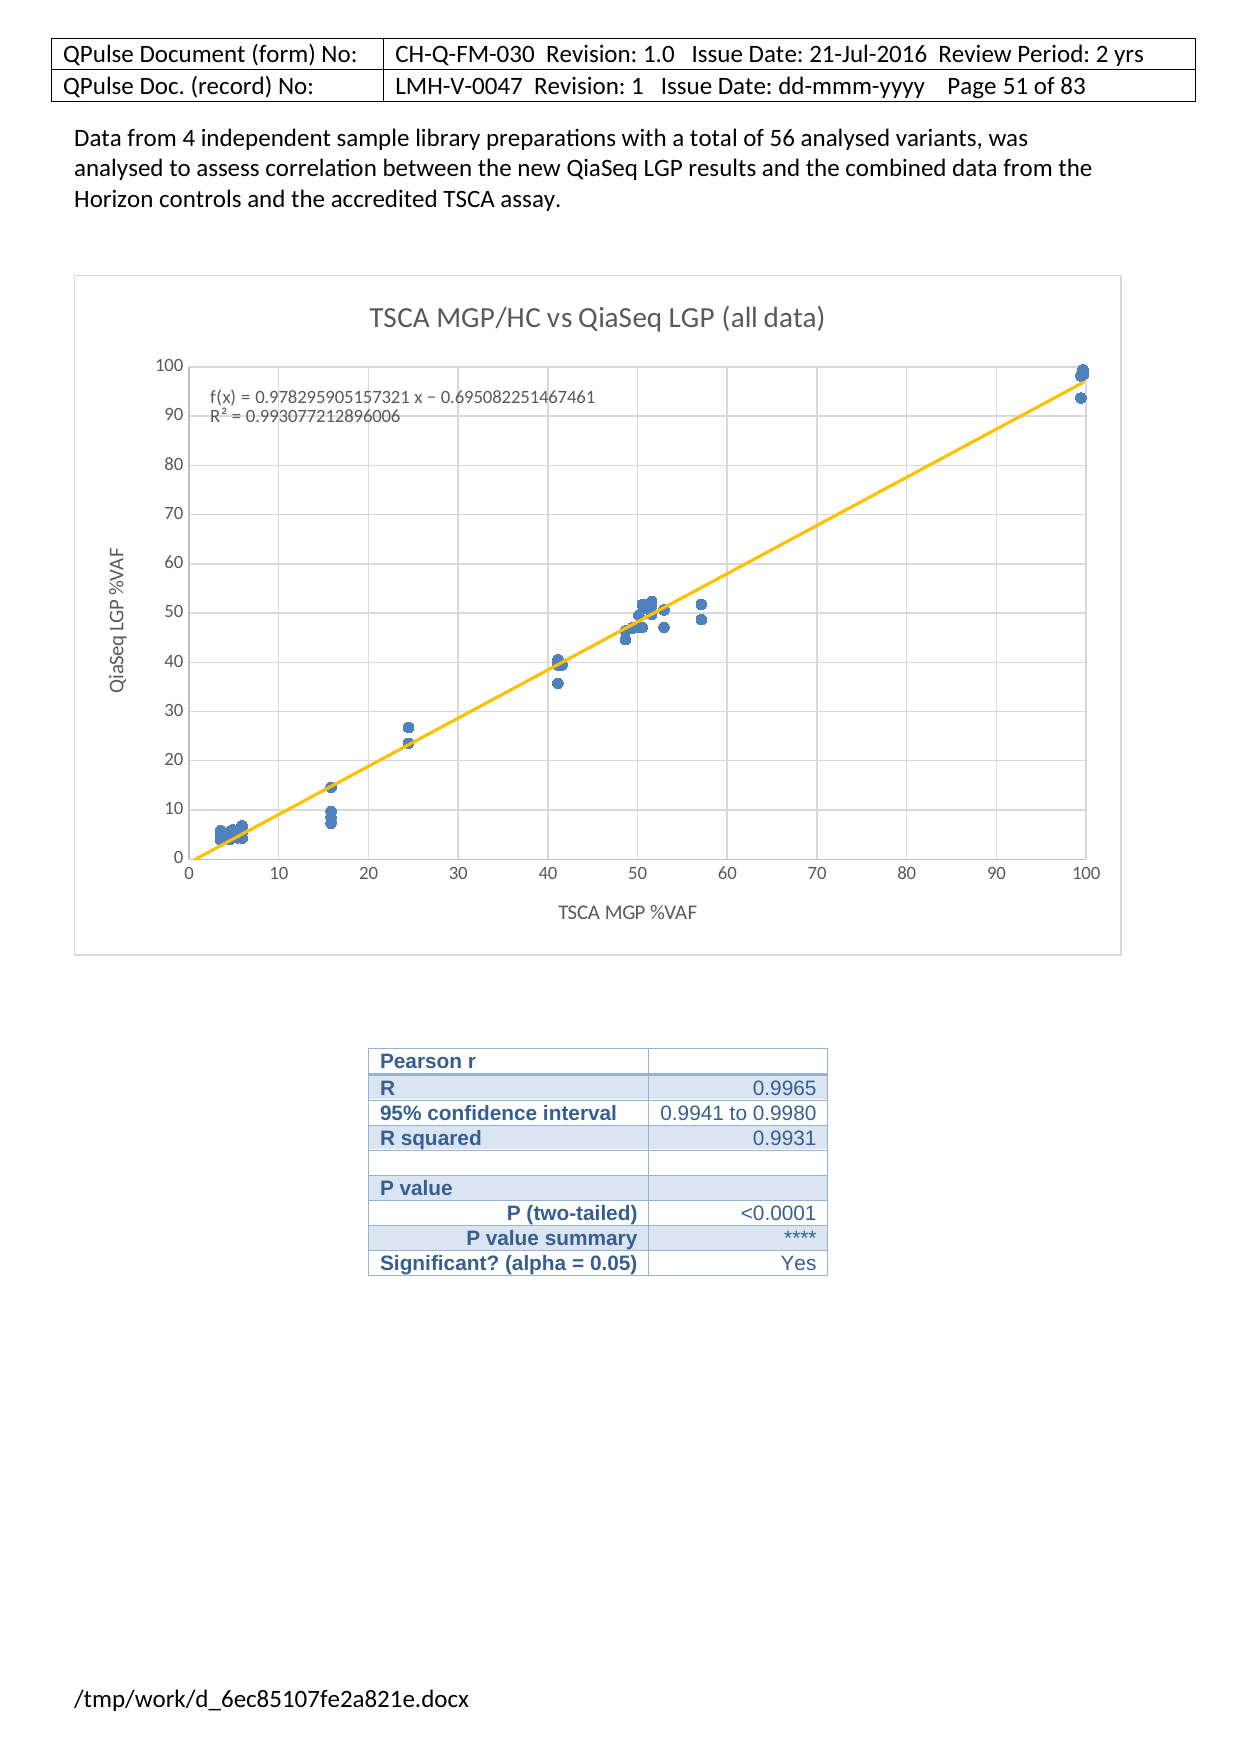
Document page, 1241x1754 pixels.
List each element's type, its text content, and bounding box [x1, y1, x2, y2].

table_cell P (two-tailed) [369, 1201, 648, 1225]
table_cell <0.0001 [649, 1201, 827, 1225]
table_cell **** [649, 1226, 827, 1250]
text Data from 4 independent sample library preparations with a total of 56 analysed variants, was analysed to assess correlation between the new QiaSeq LGP results and the combined data from the Horizon controls and the accredited TSCA assay. [74, 122, 1122, 213]
table_cell Significant? (alpha = 0.05) [369, 1251, 648, 1275]
table_cell [649, 1151, 827, 1175]
table_cell 0.9965 [649, 1076, 827, 1099]
table_cell [369, 1151, 648, 1175]
table_header [649, 1049, 827, 1072]
table_cell 0.9941 to 0.9980 [649, 1101, 827, 1124]
table_cell P value summary [369, 1226, 648, 1250]
table_cell R [369, 1076, 648, 1099]
table_cell 0.9931 [649, 1126, 827, 1149]
table_cell Yes [649, 1251, 827, 1275]
table_cell [649, 1176, 827, 1200]
table_header Pearson r [369, 1049, 648, 1072]
table_cell 95% confidence interval [369, 1101, 648, 1124]
table_cell R squared [369, 1126, 648, 1149]
table_cell P value [369, 1176, 648, 1200]
